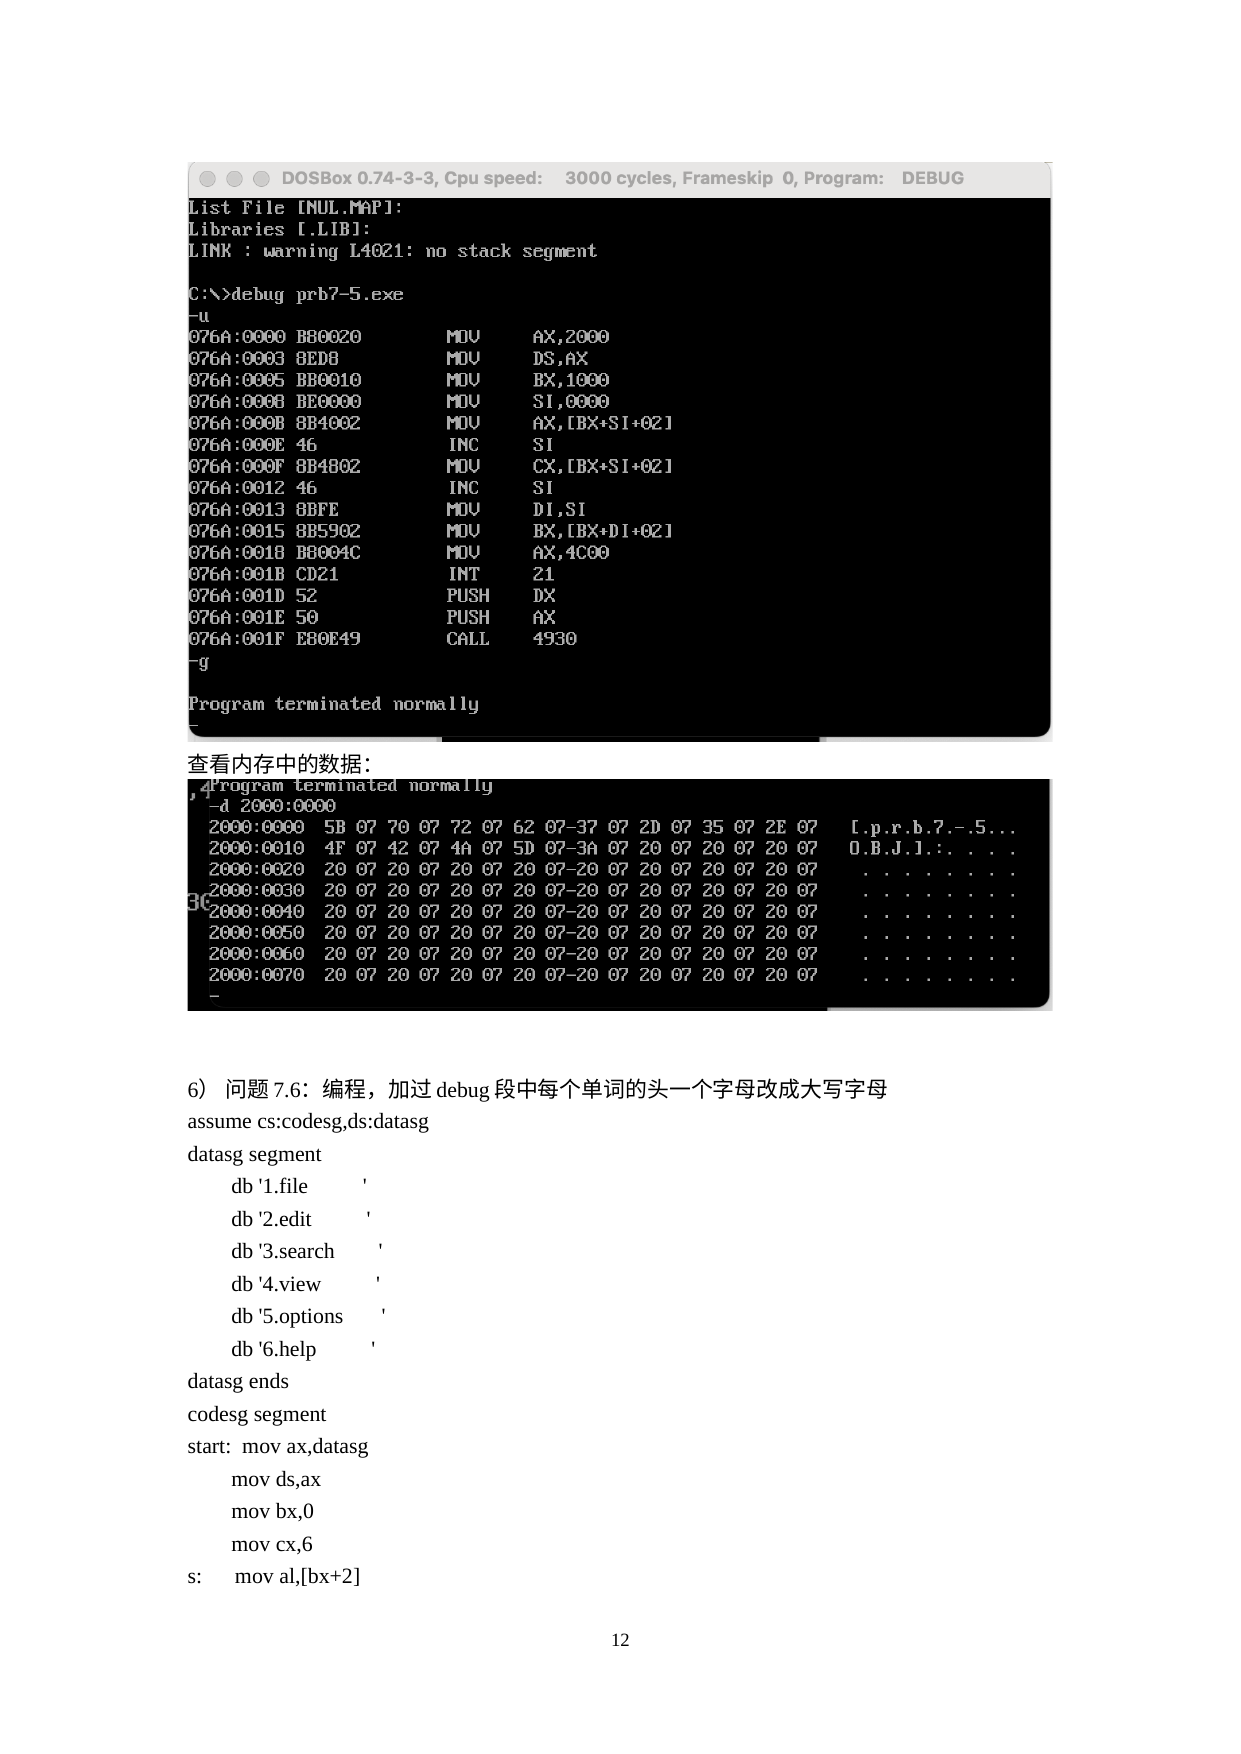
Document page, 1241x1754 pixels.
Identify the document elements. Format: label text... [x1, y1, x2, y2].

text db '3.search ' [187, 1234, 1053, 1267]
text codesg segment [187, 1397, 1053, 1429]
text datasg ends [187, 1364, 1053, 1397]
text mov cx,6 [187, 1527, 1053, 1559]
list 问题7.6：编程，加过debug段中每个单词的头一个字母改成大写字母 [187, 1072, 1053, 1104]
text datasg segment [187, 1137, 1053, 1169]
text db '6.help ' [187, 1332, 1053, 1364]
text 查看内存中的数据： [187, 747, 1053, 779]
picture [187, 162, 1053, 742]
text db '1.file ' [187, 1169, 1053, 1202]
picture [187, 779, 1053, 1011]
text s: mov al,[bx+2] [187, 1559, 1053, 1592]
text db '4.view ' [187, 1267, 1053, 1299]
text db '5.options ' [187, 1299, 1053, 1332]
text start: mov ax,datasg [187, 1429, 1053, 1462]
text mov bx,0 [187, 1494, 1053, 1527]
text mov ds,ax [187, 1462, 1053, 1494]
text db '2.edit ' [187, 1202, 1053, 1234]
text assume cs:codesg,ds:datasg [187, 1104, 1053, 1137]
